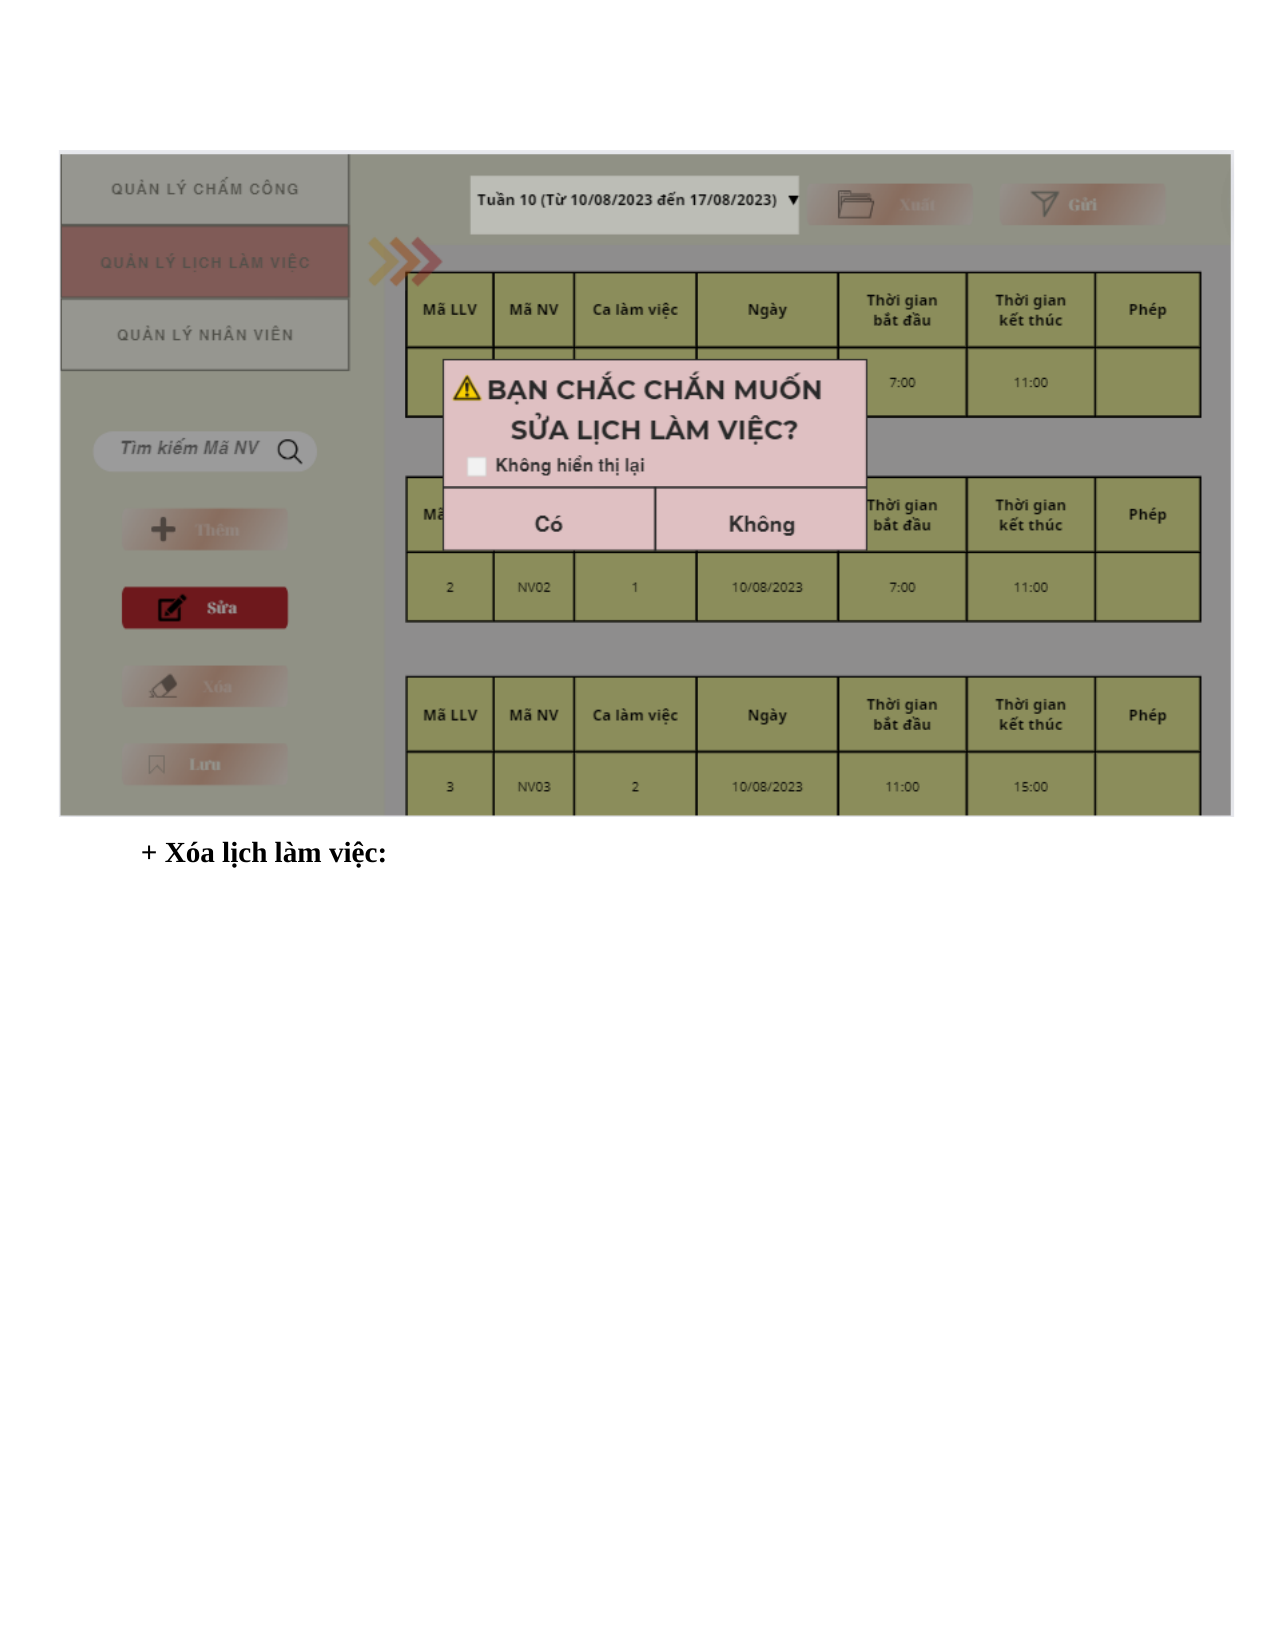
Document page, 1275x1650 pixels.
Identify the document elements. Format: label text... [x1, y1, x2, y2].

picture [58, 150, 1235, 817]
text + Xóa lịch làm việc: [103, 836, 1219, 869]
